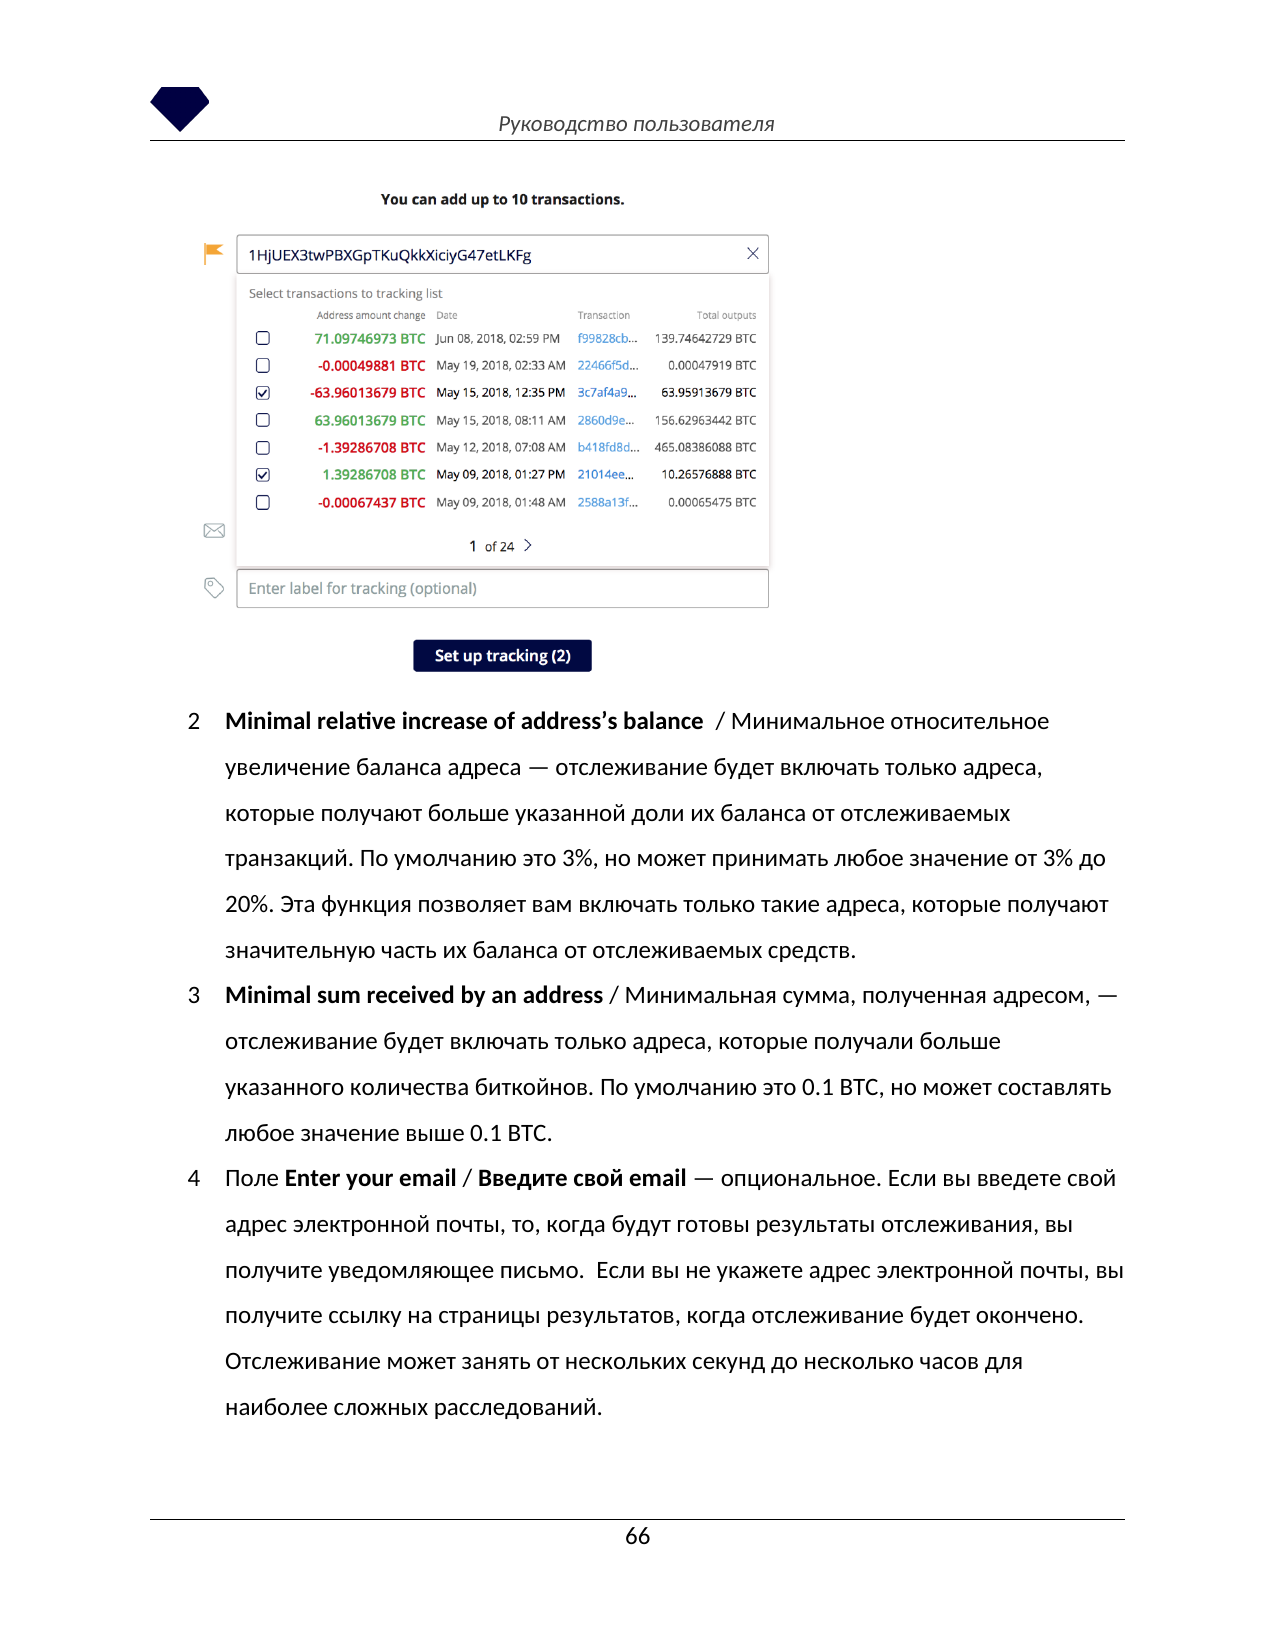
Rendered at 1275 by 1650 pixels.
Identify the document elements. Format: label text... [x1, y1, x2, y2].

list Minimal relative increase of address’s balance / Минимальное относительное увеличение баланса адреса — отслеживание будет включать только адреса, которые получают больше указанной доли их баланса от отслеживаемых транзакций. По умолчанию это 3%, но может принимать любое значение от 3% до 20%. Эта функция позволяет вам включать только такие адреса, которые получают значительную часть их баланса от отслеживаемых средств. [187, 705, 1125, 964]
list Поле Enter your email / Введите свой email — опциональное. Если вы введете свой адрес электронной почты, то, когда будут готовы результаты отслеживания, вы получите уведомляющее письмо. Если вы не укажете адрес электронной почты, вы получите ссылку на страницы результатов, когда отслеживание будет окончено. Отслеживание может занять от нескольких секунд до несколько часов для наиболее сложных расследований. [187, 1162, 1125, 1422]
list Minimal sum received by an address / Минимальная сумма, полученная адресом, — отслеживание будет включать только адреса, которые получали больше указанного количества биткойнов. По умолчанию это 0.1 BTC, но может составлять любое значение выше 0.1 ВТС. [187, 979, 1125, 1147]
picture [150, 87, 209, 132]
picture [150, 171, 859, 690]
